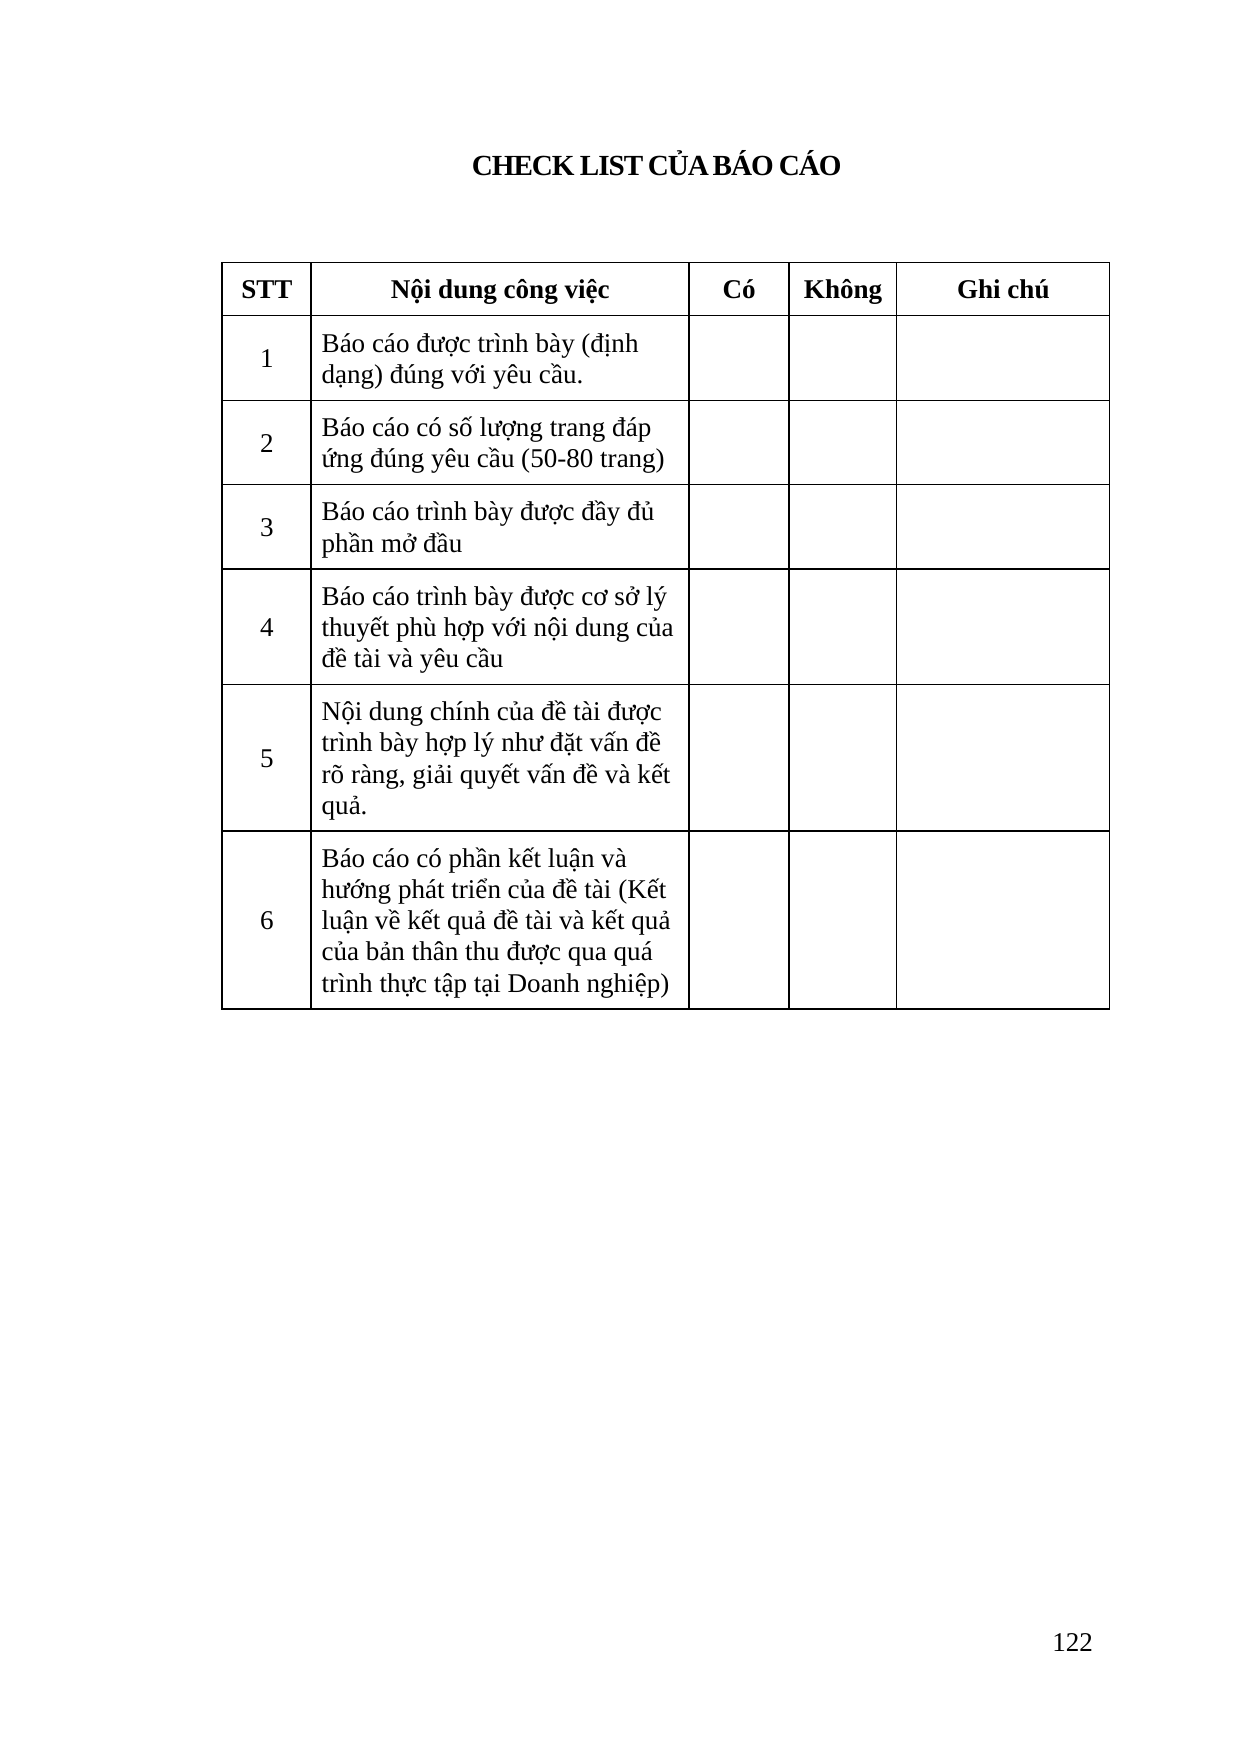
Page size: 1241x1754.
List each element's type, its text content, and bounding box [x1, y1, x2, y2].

table_cell [897, 570, 1109, 684]
table_cell [897, 685, 1109, 830]
table_cell Báo cáo có phần kết luận và hướng phát triển của đề tài (Kết luận về kết quả đề tài và kết quả của bản thân thu được qua quá trình thực tập tại Doanh nghiệp) [312, 832, 688, 1008]
table_header STT [223, 263, 310, 315]
table_cell Báo cáo có số lượng trang đáp ứng đúng yêu cầu (50-80 trang) [312, 401, 688, 484]
table_cell 5 [223, 685, 310, 830]
table_cell [897, 401, 1109, 484]
table_cell [790, 685, 896, 830]
table_cell 2 [223, 401, 310, 484]
title CHECK LIST CỦA BÁO CÁO [221, 148, 1092, 181]
table_cell [690, 832, 788, 1008]
table_cell [690, 570, 788, 684]
table_header Ghi chú [897, 263, 1109, 315]
table_cell Báo cáo trình bày được cơ sở lý thuyết phù hợp với nội dung của đề tài và yêu cầu [312, 570, 688, 684]
table_cell [790, 401, 896, 484]
table_cell [897, 832, 1109, 1008]
table_cell [690, 316, 788, 399]
table_cell [690, 401, 788, 484]
table_header Không [790, 263, 896, 315]
table_cell [790, 316, 896, 399]
table_cell 6 [223, 832, 310, 1008]
table_cell Báo cáo được trình bày (định dạng) đúng với yêu cầu. [312, 316, 688, 399]
table_cell 3 [223, 485, 310, 568]
table_cell 4 [223, 570, 310, 684]
table_cell [790, 485, 896, 568]
table_cell Báo cáo trình bày được đầy đủ phần mở đầu [312, 485, 688, 568]
table_cell [897, 485, 1109, 568]
table_header Có [690, 263, 788, 315]
table_cell [690, 485, 788, 568]
table_cell [790, 832, 896, 1008]
table_cell [897, 316, 1109, 399]
table_cell [790, 570, 896, 684]
table_cell Nội dung chính của đề tài được trình bày hợp lý như đặt vấn đề rõ ràng, giải quyết vấn đề và kết quả. [312, 685, 688, 830]
table_cell 1 [223, 316, 310, 399]
table_header Nội dung công việc [312, 263, 688, 315]
table_cell [690, 685, 788, 830]
